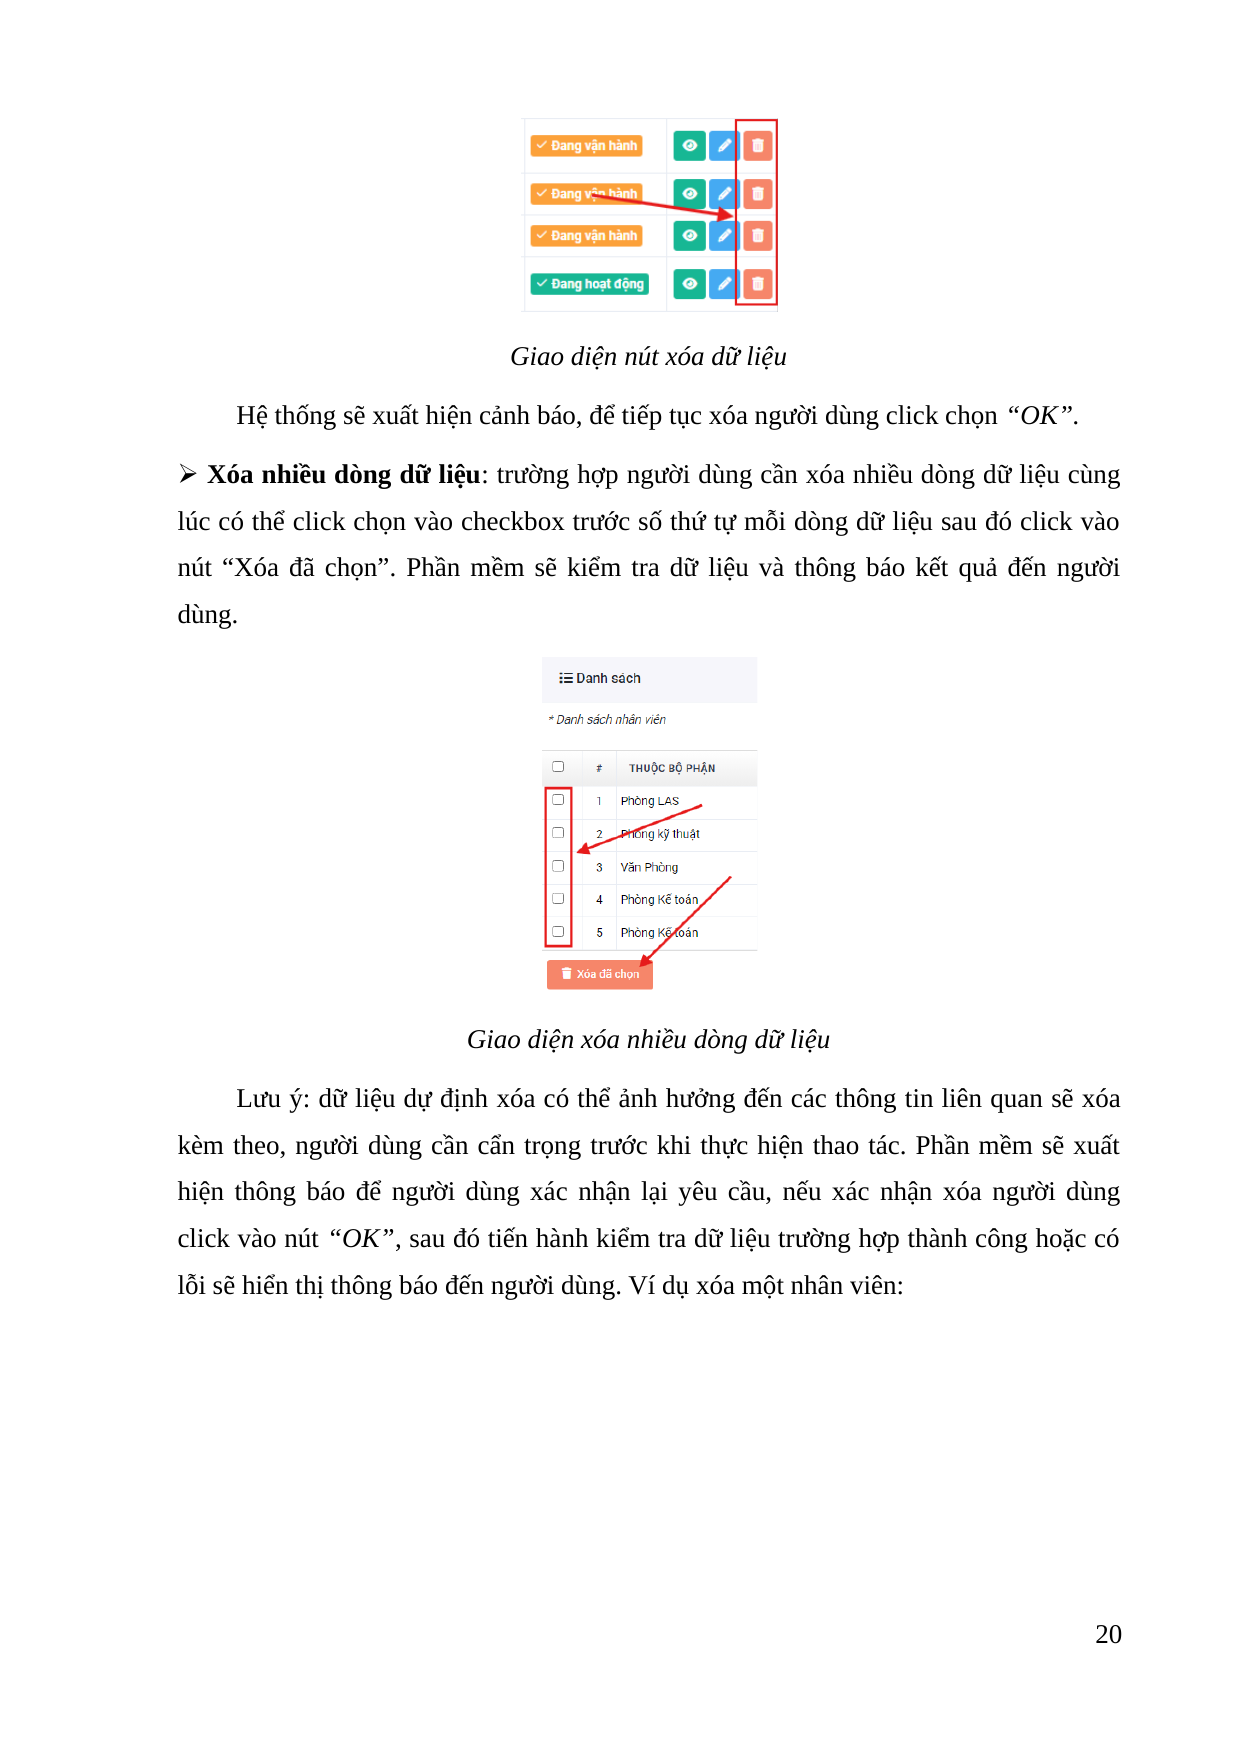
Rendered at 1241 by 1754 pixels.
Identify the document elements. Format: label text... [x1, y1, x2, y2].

text Giao diện nút xóa dữ liệu [177, 340, 1122, 371]
text Lưu ý: dữ liệu dự định xóa có thể ảnh hưởng đến các thông tin liên quan sẽ xóa kèm theo, người dùng cần cẩn trọng trước khi thực hiện thao tác. Phần mềm sẽ xuất hiện thông báo để người dùng xác nhận lại yêu cầu, nếu xác nhận xóa người dùng click vào nút “OK”, sau đó tiến hành kiểm tra dữ liệu trường hợp thành công hoặc có lỗi sẽ hiển thị thông báo đến người dùng. Ví dụ xóa một nhân viên: [177, 1082, 1122, 1300]
picture [542, 657, 758, 995]
list Xóa nhiều dòng dữ liệu: trường hợp người dùng cần xóa nhiều dòng dữ liệu cùng lúc có thể click chọn vào checkbox trước số thứ tự mỗi dòng dữ liệu sau đó click vào nút “Xóa đã chọn”. Phần mềm sẽ kiểm tra dữ liệu và thông báo kết quả đến người dùng. [177, 458, 1122, 629]
picture [521, 118, 778, 312]
text Hệ thống sẽ xuất hiện cảnh báo, để tiếp tục xóa người dùng click chọn “OK”. [177, 399, 1122, 430]
text Giao diện xóa nhiều dòng dữ liệu [177, 1023, 1122, 1054]
